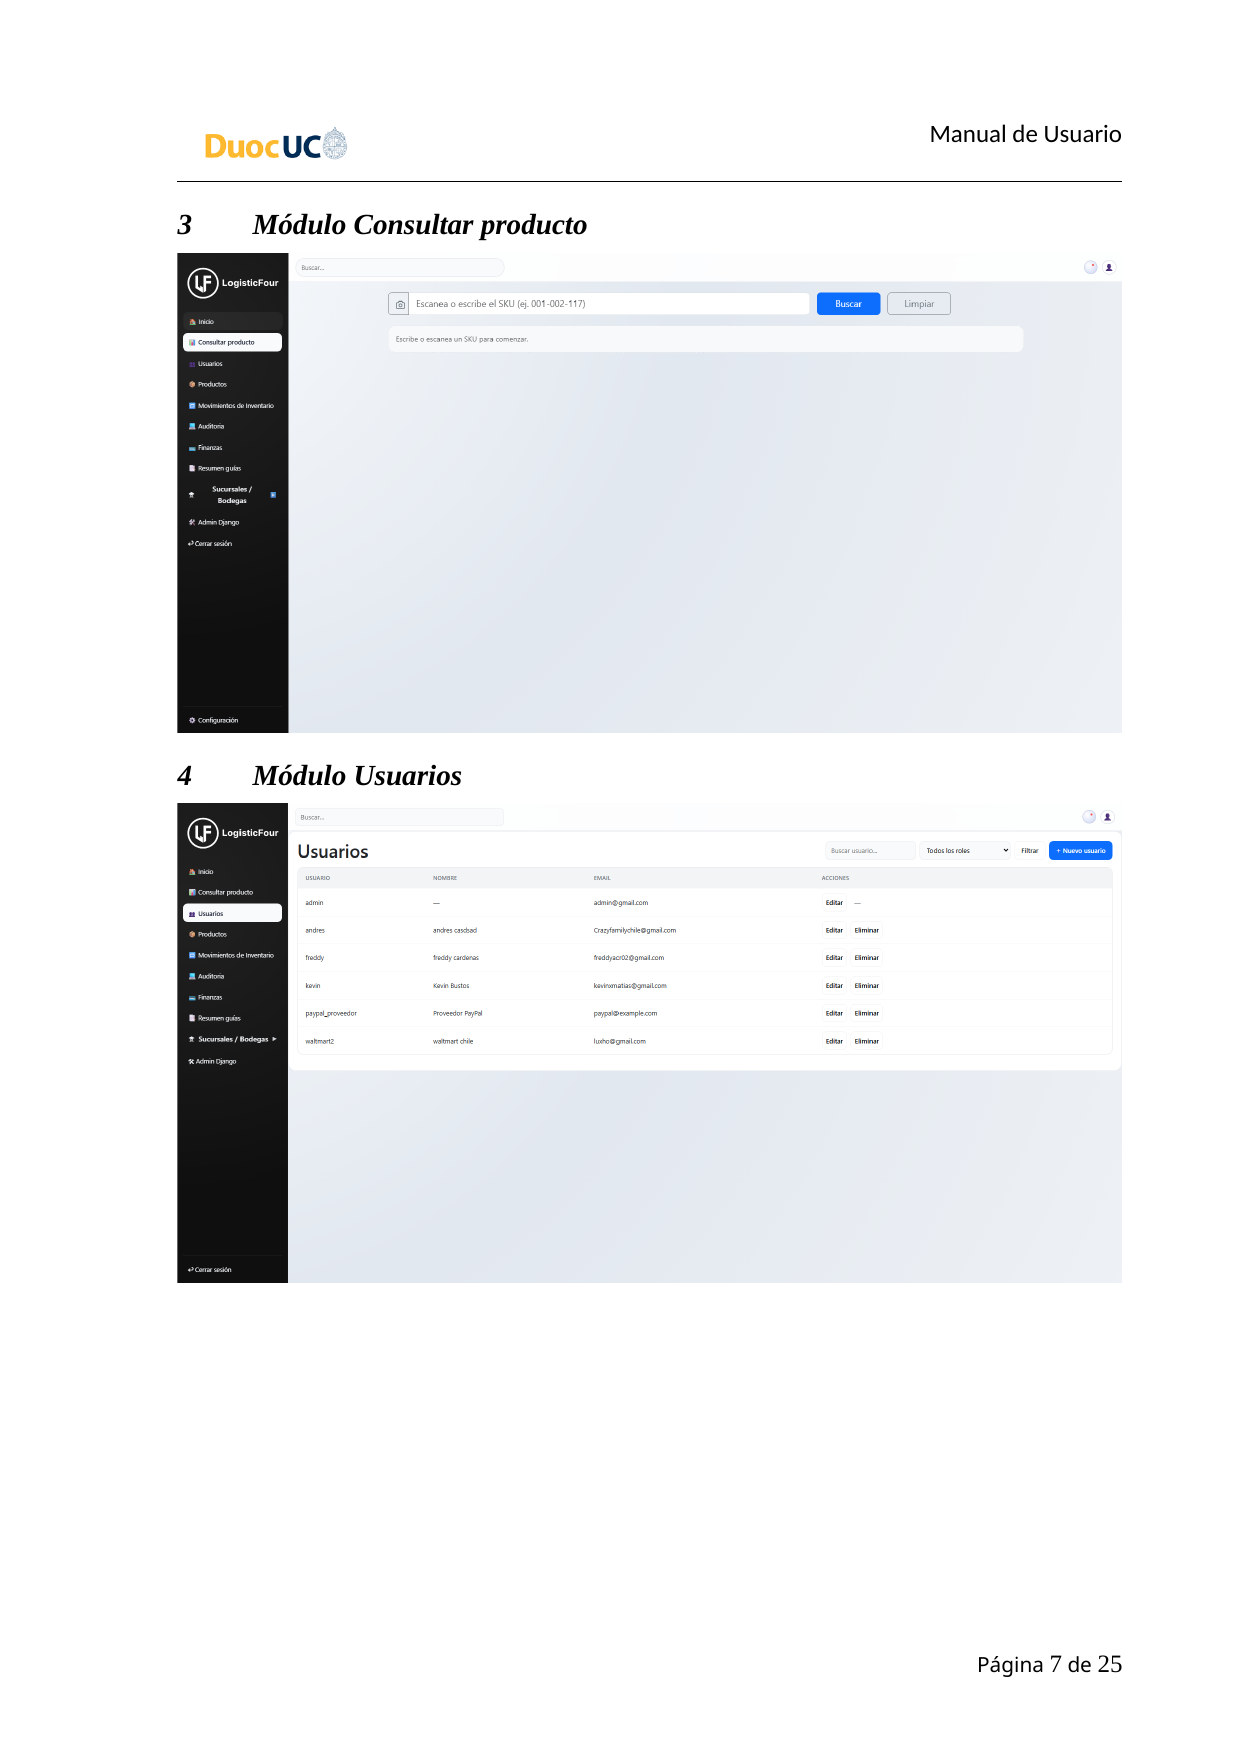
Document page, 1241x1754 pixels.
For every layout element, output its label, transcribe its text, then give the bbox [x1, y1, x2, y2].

picture [177, 253, 1122, 733]
picture [198, 123, 352, 162]
subtitle Módulo Consultar producto [177, 207, 1122, 241]
subtitle Módulo Usuarios [177, 758, 1122, 791]
picture [177, 803, 1122, 1283]
